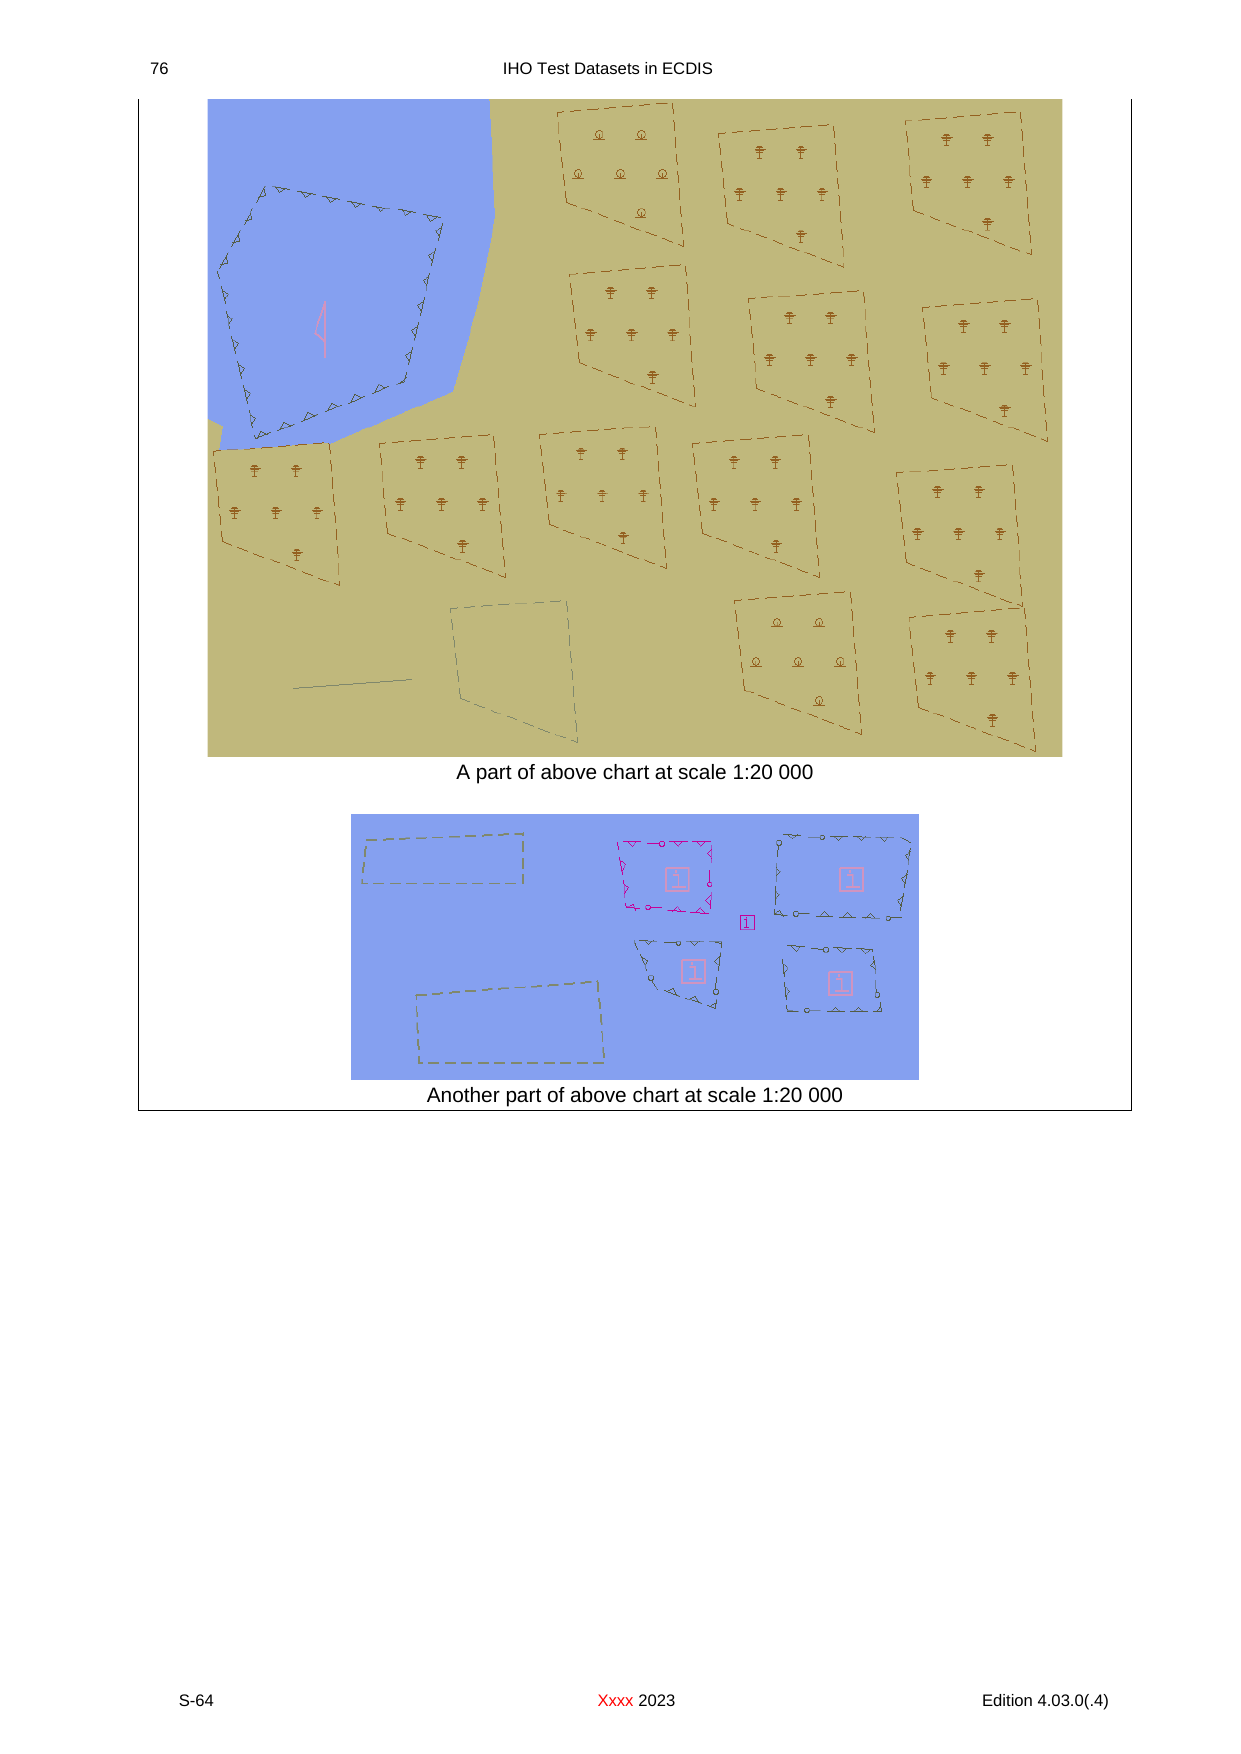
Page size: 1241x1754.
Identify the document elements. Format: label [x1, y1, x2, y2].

picture [207, 99, 1063, 757]
picture [351, 814, 919, 1080]
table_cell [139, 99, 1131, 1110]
